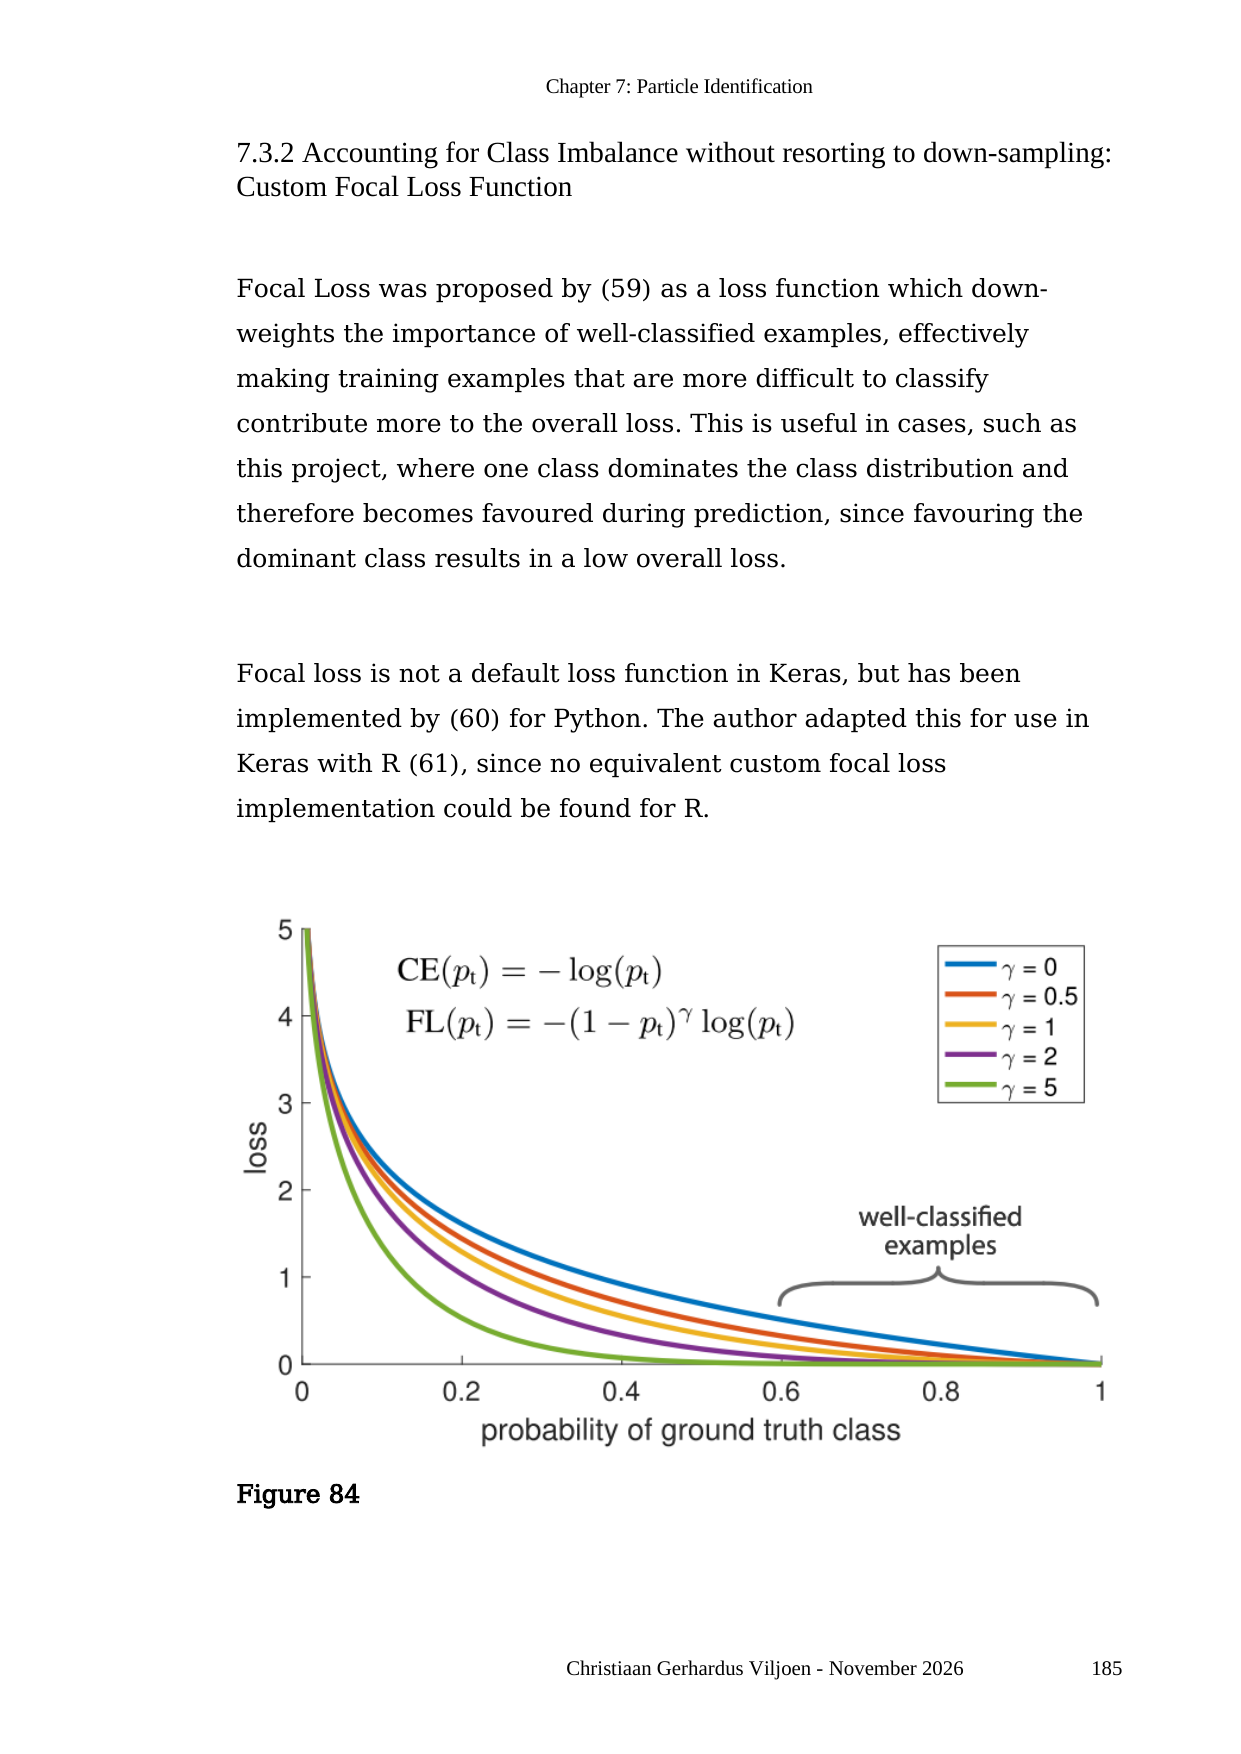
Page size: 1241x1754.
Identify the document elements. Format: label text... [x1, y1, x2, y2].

subtitle Accounting for Class Imbalance without resorting to down-sampling: Custom Focal Loss Function [236, 135, 1122, 202]
text Focal loss is not a default loss function in Keras, but has been implemented by for Python. The author adapted this for use in Keras with R , since no equivalent custom focal loss implementation could be found for R. [236, 657, 1122, 822]
text Focal Loss was proposed by as a loss function which down-weights the importance of well-classified examples, effectively making training examples that are more difficult to classify contribute more to the overall loss. This is useful in cases, such as this project, where one class dominates the class distribution and therefore becomes favoured during prediction, since favouring the dominant class results in a low overall loss. [236, 272, 1122, 572]
picture [236, 907, 1123, 1451]
